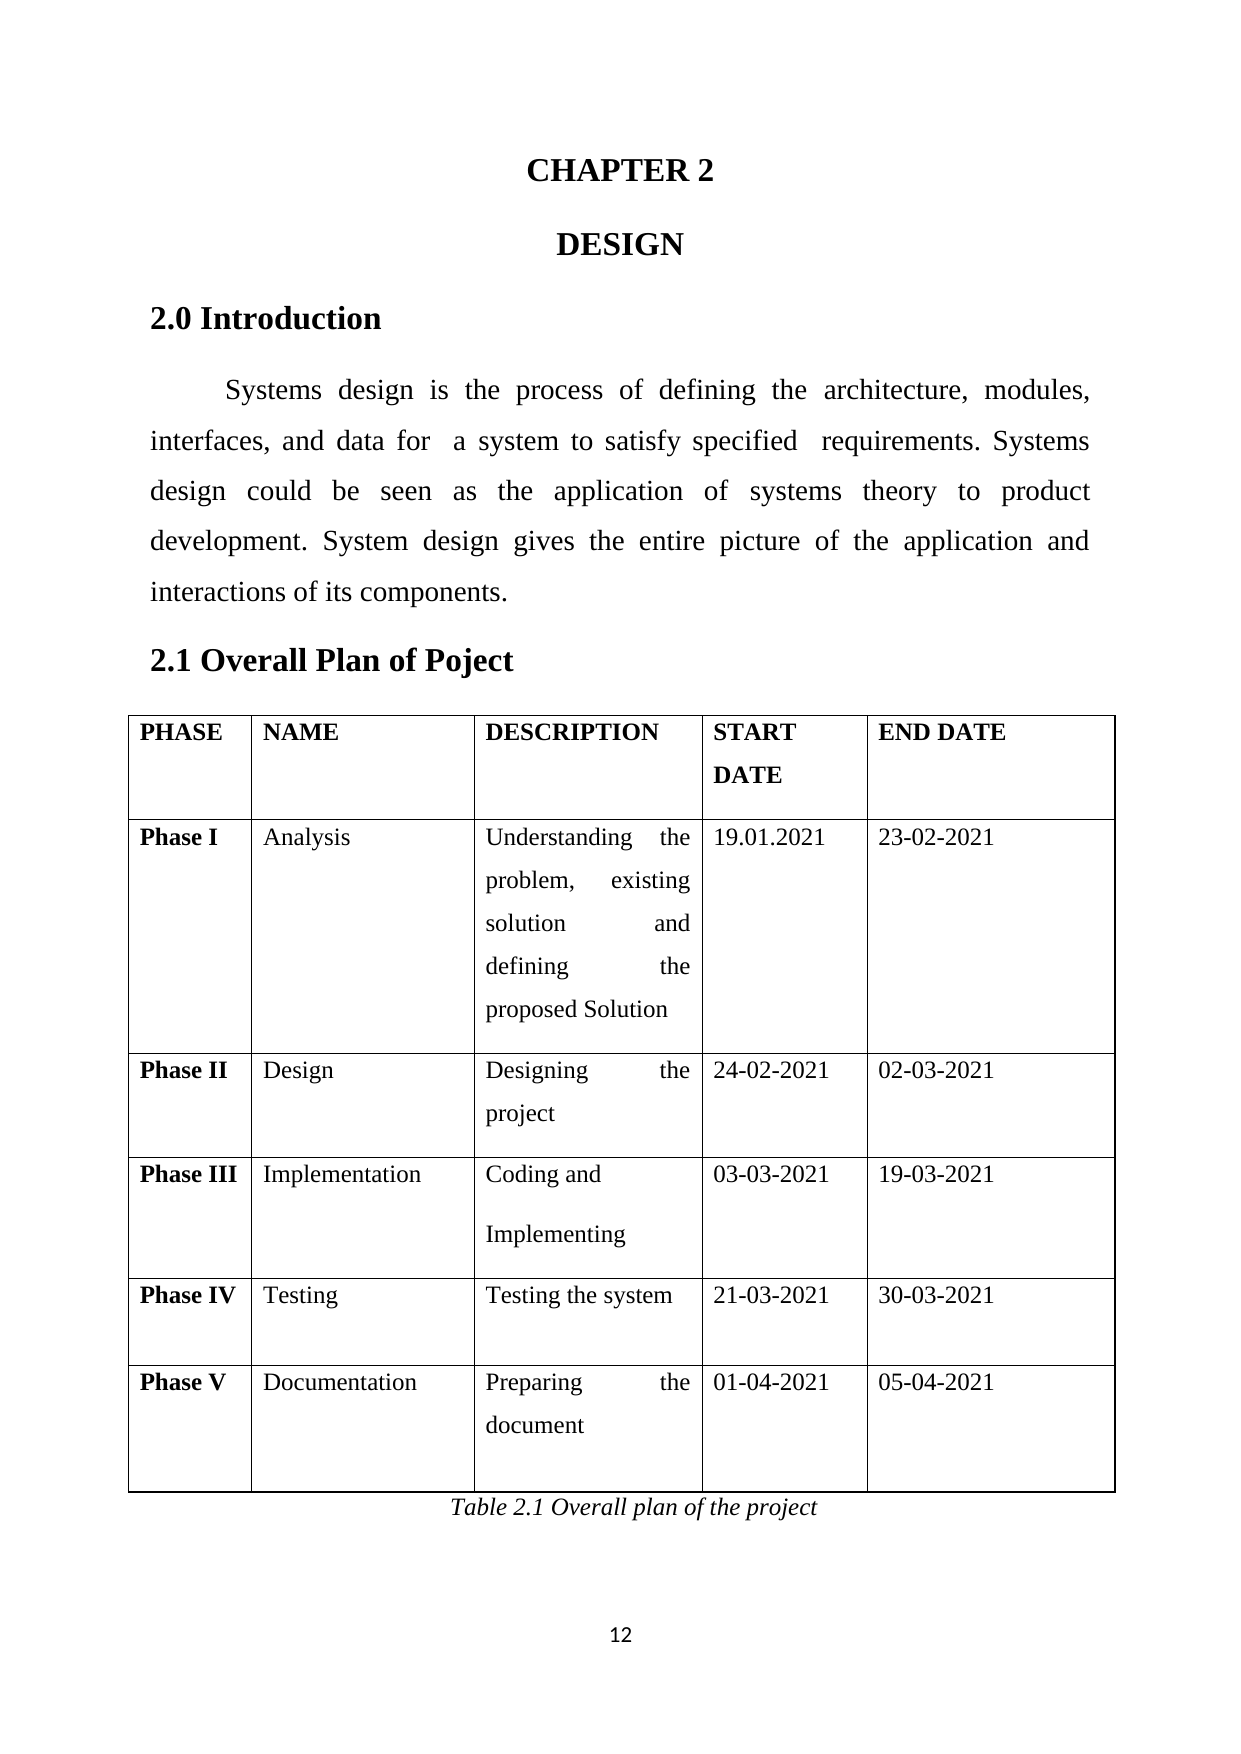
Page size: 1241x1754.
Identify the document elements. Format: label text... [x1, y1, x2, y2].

table_cell 24-02-2021 [703, 1054, 867, 1157]
table_cell Understanding the problem, existing solution and defining the proposed Solution [475, 820, 702, 1053]
text Systems design is the process of defining the architecture, modules, interfaces, and data for a system to satisfy specified requirements. Systems design could be seen as the application of systems theory to product development. System design gives the entire picture of the application and interactions of its components. [150, 372, 1090, 607]
text Table 2.1 Overall plan of the project [150, 1493, 1090, 1521]
table_cell Testing [252, 1279, 474, 1364]
table_cell Phase I [129, 820, 251, 1053]
table_cell Phase IV [129, 1279, 251, 1364]
table_cell Phase V [129, 1366, 251, 1491]
table_cell 03-03-2021 [703, 1158, 867, 1278]
table_cell Preparing the document [475, 1366, 702, 1491]
text DESIGN [150, 224, 1090, 262]
table_cell Designing the project [475, 1054, 702, 1157]
table_header DESCRIPTION [475, 716, 702, 819]
table_cell 23-02-2021 [868, 820, 1114, 1053]
table_cell 05-04-2021 [868, 1366, 1114, 1491]
table_cell 01-04-2021 [703, 1366, 867, 1491]
table_cell Design [252, 1054, 474, 1157]
table_cell Phase III [129, 1158, 251, 1278]
table_cell Analysis [252, 820, 474, 1053]
table_cell Coding and Implementing [475, 1158, 702, 1278]
table_cell Implementation [252, 1158, 474, 1278]
text CHAPTER 2 [150, 150, 1090, 188]
table_cell 19.01.2021 [703, 820, 867, 1053]
table_cell 21-03-2021 [703, 1279, 867, 1364]
table_cell Phase II [129, 1054, 251, 1157]
text 2.0 Introduction [150, 298, 1090, 337]
text 2.1 Overall Plan of Poject [150, 641, 1090, 679]
table_cell 02-03-2021 [868, 1054, 1114, 1157]
table_header END DATE [868, 716, 1114, 819]
table_cell 30-03-2021 [868, 1279, 1114, 1364]
table_header PHASE [129, 716, 251, 819]
table_header START DATE [703, 716, 867, 819]
table_cell Documentation [252, 1366, 474, 1491]
table_cell 19-03-2021 [868, 1158, 1114, 1278]
table_header NAME [252, 716, 474, 819]
table_cell Testing the system [475, 1279, 702, 1364]
